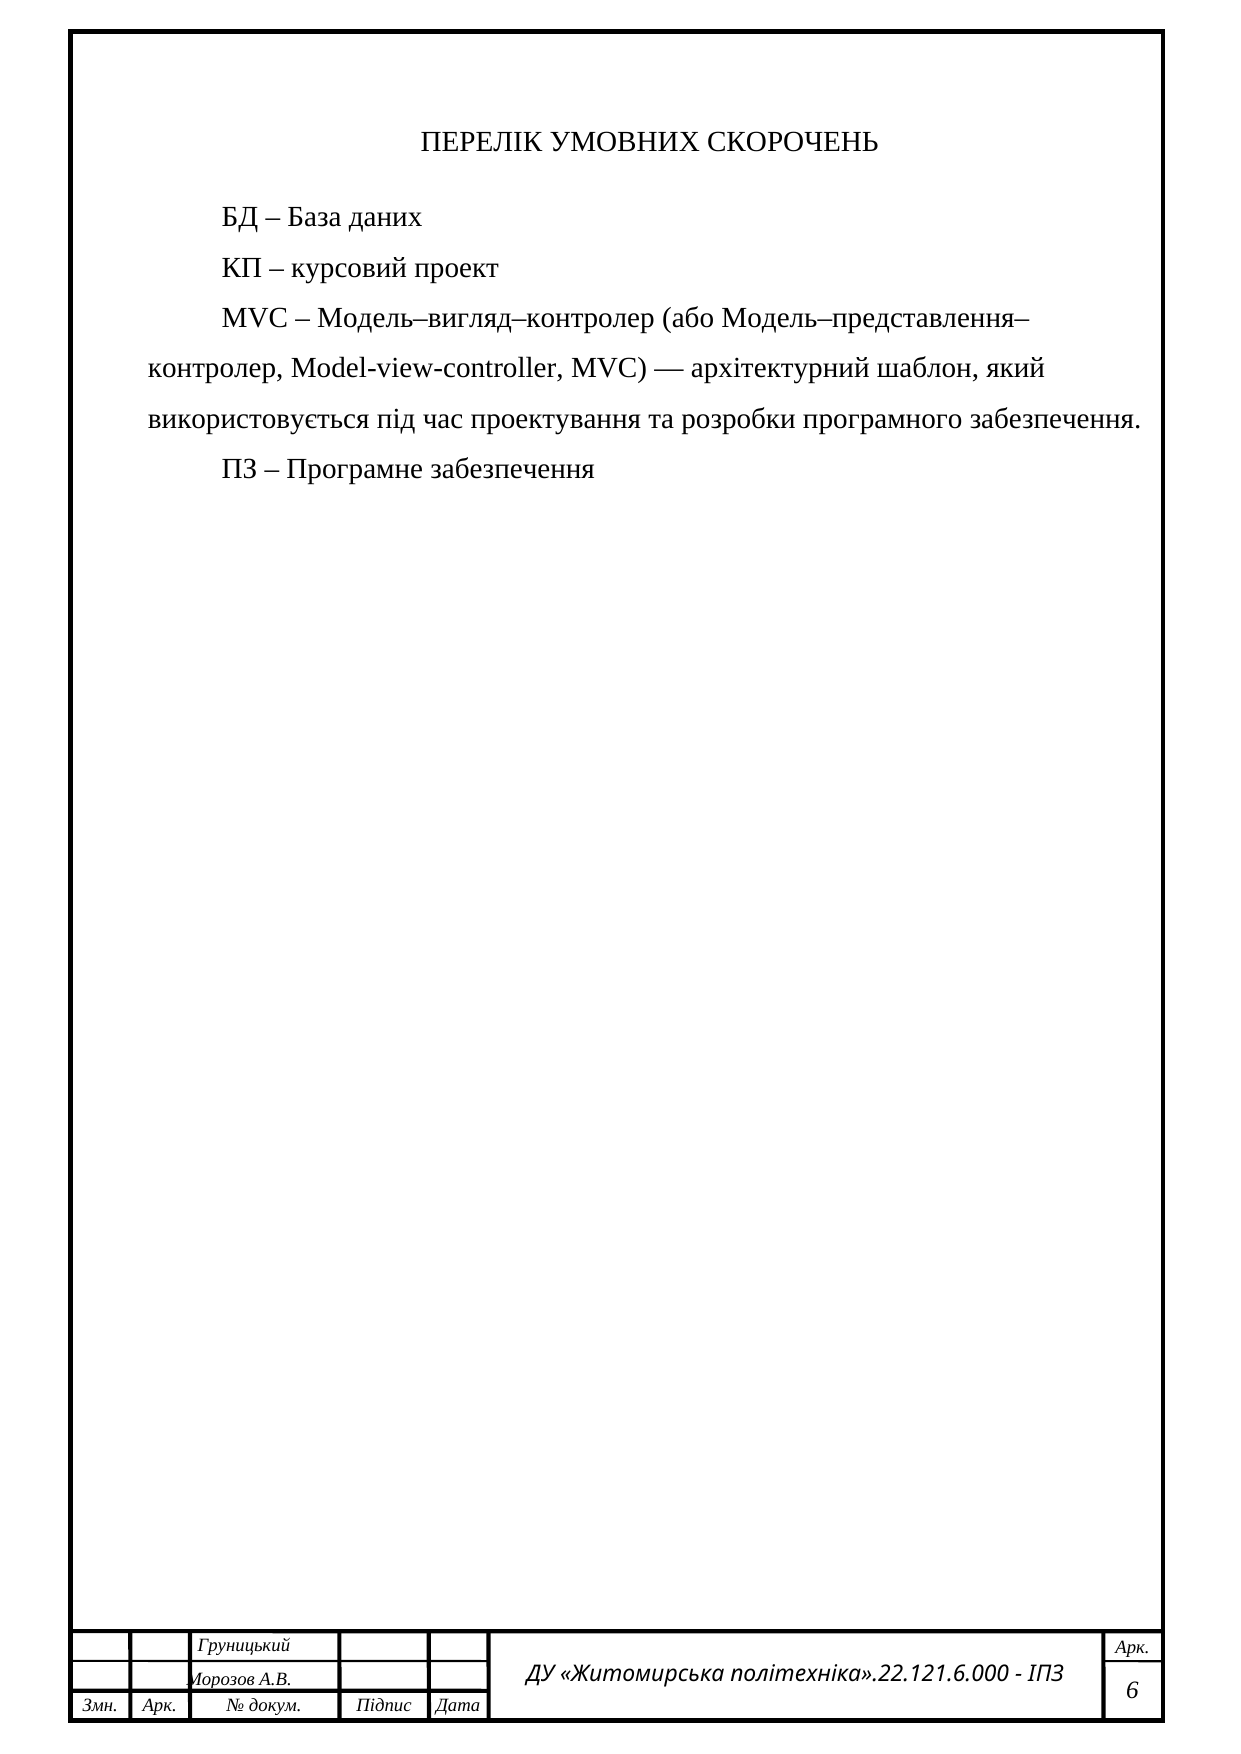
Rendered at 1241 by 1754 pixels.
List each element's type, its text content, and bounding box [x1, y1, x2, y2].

text КП – курсовий проект [148, 250, 1152, 283]
text ПЗ – Програмне забезпечення [148, 451, 1152, 484]
text MVC – Модель–вигляд–контролер (або Модель–представлення–контролер, Model-view-controller, MVC) — архітектурний шаблон, який використовується під час проектування та розробки програмного забезпечення. [148, 300, 1152, 434]
subtitle ПЕРЕЛІК УМОВНИХ СКОРОЧЕНЬ [148, 124, 1152, 158]
text БД – База даних [148, 199, 1152, 233]
